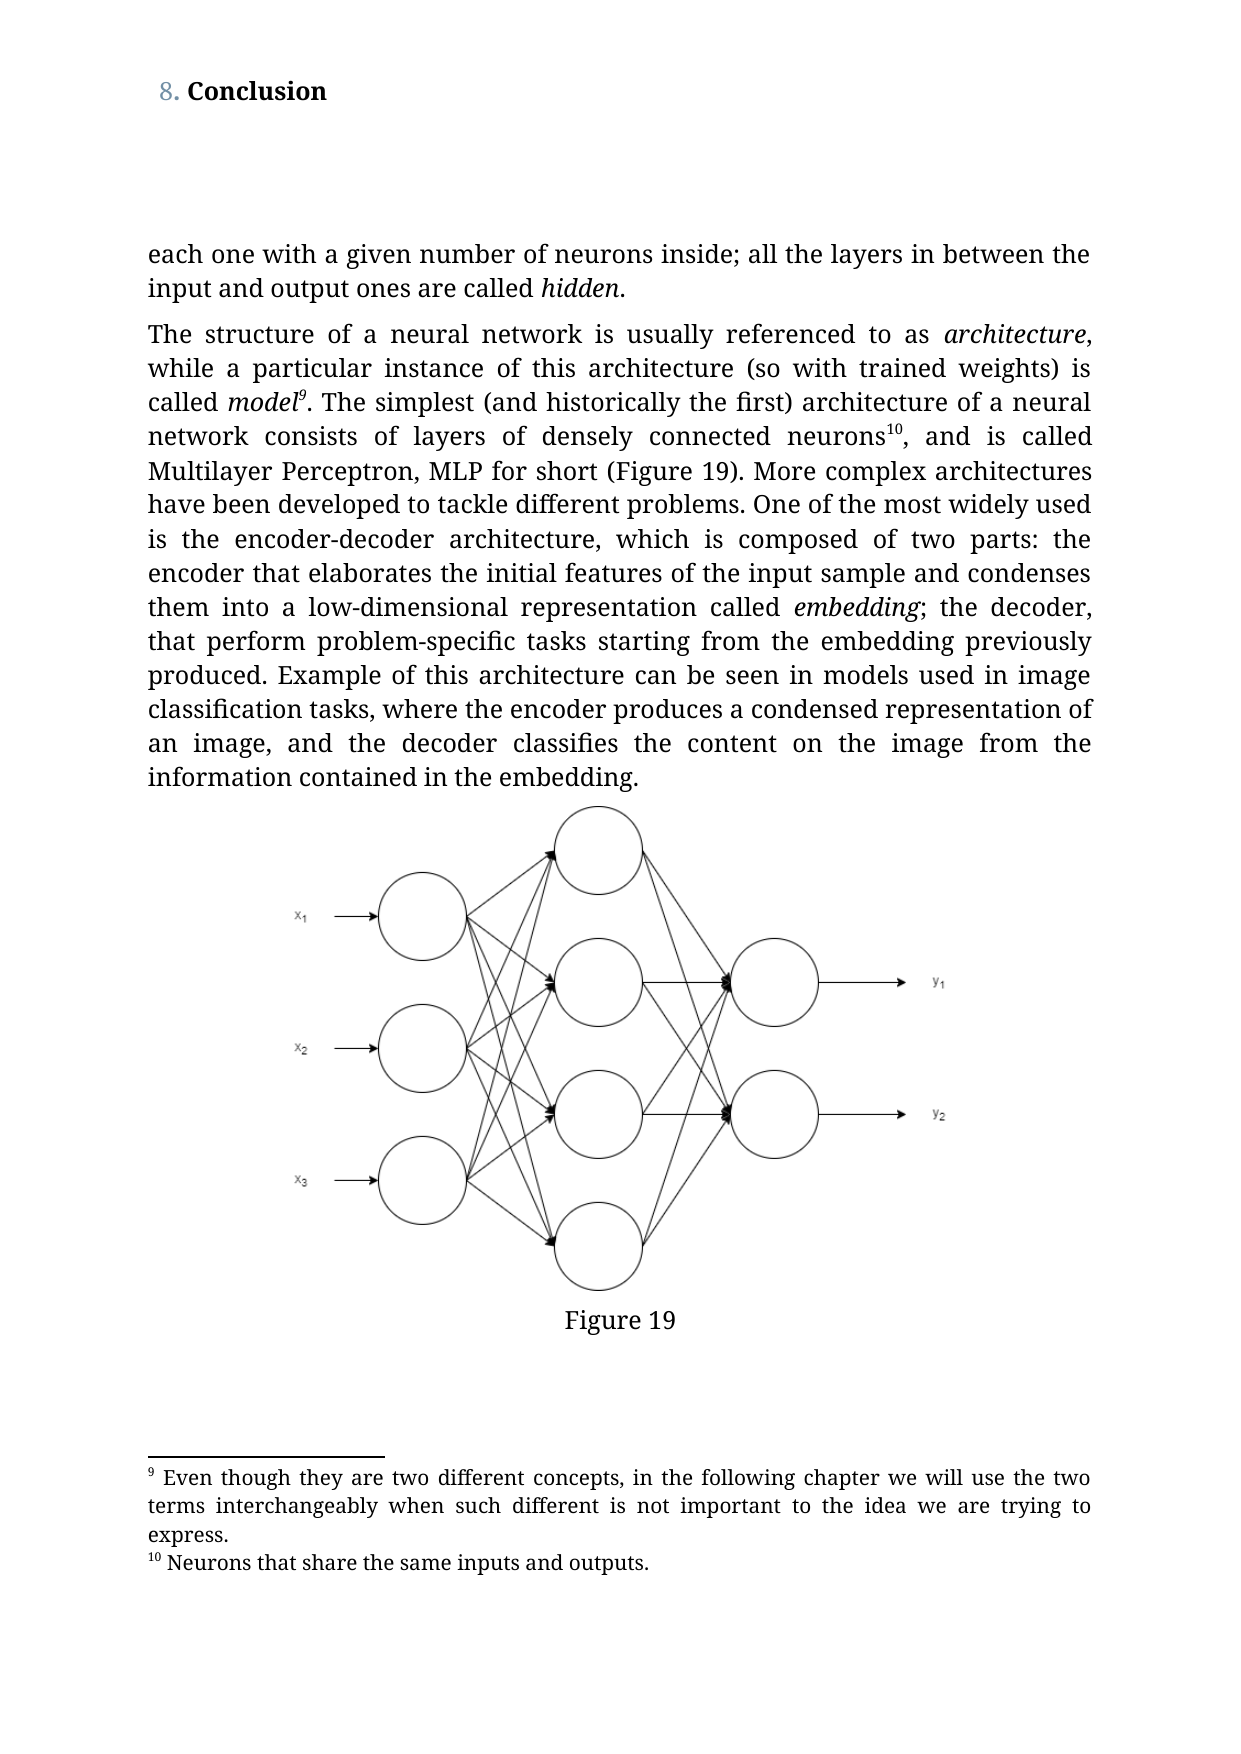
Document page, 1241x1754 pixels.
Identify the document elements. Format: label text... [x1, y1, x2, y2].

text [148, 236, 1092, 304]
text Figure 19 [148, 1303, 1092, 1337]
picture [268, 806, 973, 1291]
text The structure of a neural network is usually referenced to as architecture, while a particular instance of this architecture (so with trained weights) is called model. The simplest (and historically the first) architecture of a neural network consists of layers of densely connected neurons, and is called Multilayer Perceptron, MLP for short (Figure 19). More complex architectures have been developed to tackle different problems. One of the most widely used is the encoder-decoder architecture, which is composed of two parts: the encoder that elaborates the initial features of the input sample and condenses them into a low-dimensional representation called embedding; the decoder, that perform problem-specific tasks starting from the embedding previously produced. Example of this architecture can be seen in models used in image classification tasks, where the encoder produces a condensed representation of an image, and the decoder classifies the content on the image from the information contained in the embedding. [148, 317, 1092, 794]
